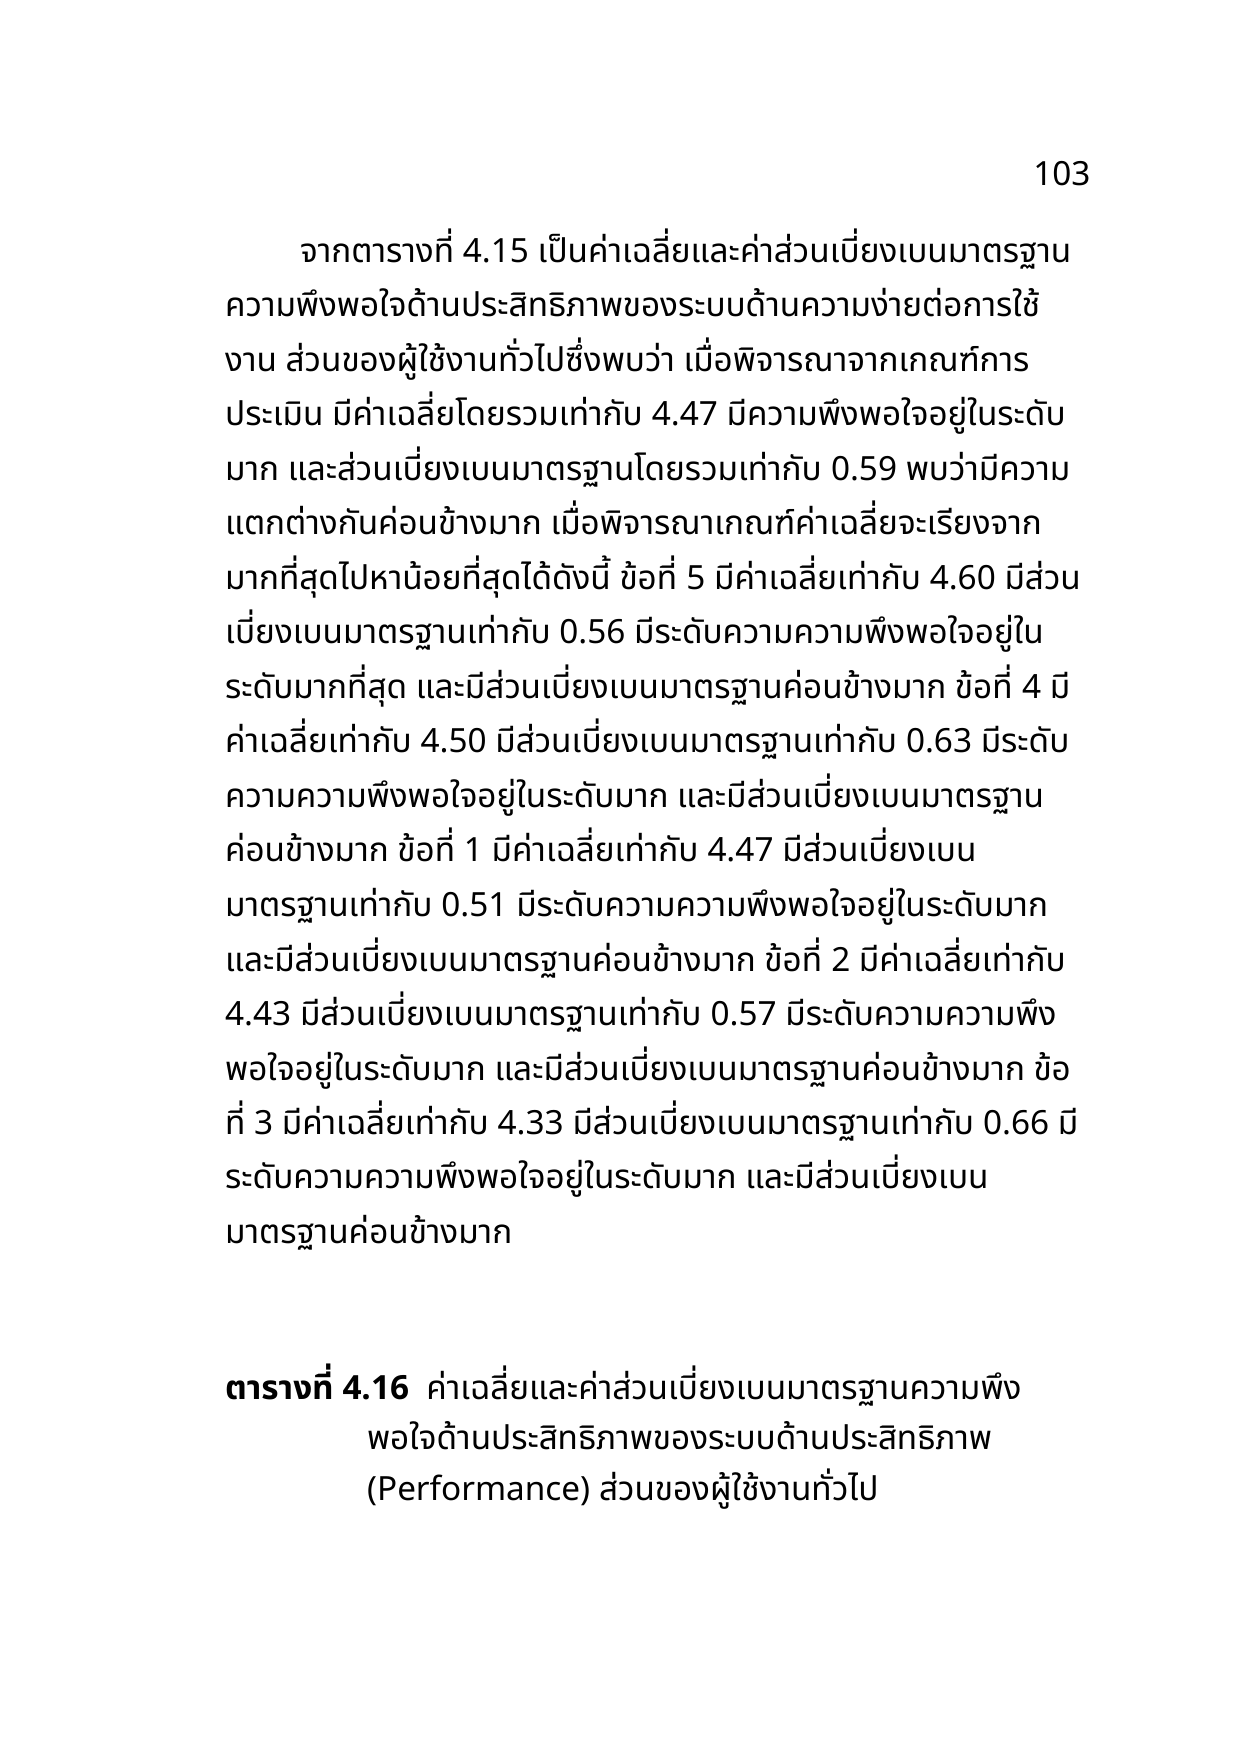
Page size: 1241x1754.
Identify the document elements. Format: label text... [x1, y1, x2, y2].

list ตารางที่ 4.16 ค่าเฉลี่ยและค่าส่วนเบี่ยงเบนมาตรฐานความพึงพอใจด้านประสิทธิภาพของระบบด้านประสิทธิภาพ (Performance) ส่วนของผู้ใช้งานทั่วไป [225, 1363, 1090, 1515]
text จากตารางที่ 4.15 เป็นค่าเฉลี่ยและค่าส่วนเบี่ยงเบนมาตรฐานความพึงพอใจด้านประสิทธิภาพของระบบด้านความง่ายต่อการใช้งาน ส่วนของผู้ใช้งานทั่วไปซึ่งพบว่า เมื่อพิจารณาจากเกณฑ์การประเมิน มีค่าเฉลี่ยโดยรวมเท่ากับ 4.47 มีความพึงพอใจอยู่ในระดับมาก และส่วนเบี่ยงเบนมาตรฐานโดยรวมเท่ากับ 0.59 พบว่ามีความแตกต่างกันค่อนข้างมาก เมื่อพิจารณาเกณฑ์ค่าเฉลี่ยจะเรียงจากมากที่สุดไปหาน้อยที่สุดได้ดังนี้ ข้อที่ 5 มีค่าเฉลี่ยเท่ากับ 4.60 มีส่วนเบี่ยงเบนมาตรฐานเท่ากับ 0.56 มีระดับความความพึงพอใจอยู่ในระดับมากที่สุด และมีส่วนเบี่ยงเบนมาตรฐานค่อนข้างมาก ข้อที่ 4 มีค่าเฉลี่ยเท่ากับ 4.50 มีส่วนเบี่ยงเบนมาตรฐานเท่ากับ 0.63 มีระดับความความพึงพอใจอยู่ในระดับมาก และมีส่วนเบี่ยงเบนมาตรฐานค่อนข้างมาก ข้อที่ 1 มีค่าเฉลี่ยเท่ากับ 4.47 มีส่วนเบี่ยงเบนมาตรฐานเท่ากับ 0.51 มีระดับความความพึงพอใจอยู่ในระดับมาก และมีส่วนเบี่ยงเบนมาตรฐานค่อนข้างมาก ข้อที่ 2 มีค่าเฉลี่ยเท่ากับ 4.43 มีส่วนเบี่ยงเบนมาตรฐานเท่ากับ 0.57 มีระดับความความพึงพอใจอยู่ในระดับมาก และมีส่วนเบี่ยงเบนมาตรฐานค่อนข้างมาก ข้อที่ 3 มีค่าเฉลี่ยเท่ากับ 4.33 มีส่วนเบี่ยงเบนมาตรฐานเท่ากับ 0.66 มีระดับความความพึงพอใจอยู่ในระดับมาก และมีส่วนเบี่ยงเบนมาตรฐานค่อนข้างมาก [225, 227, 1090, 1258]
